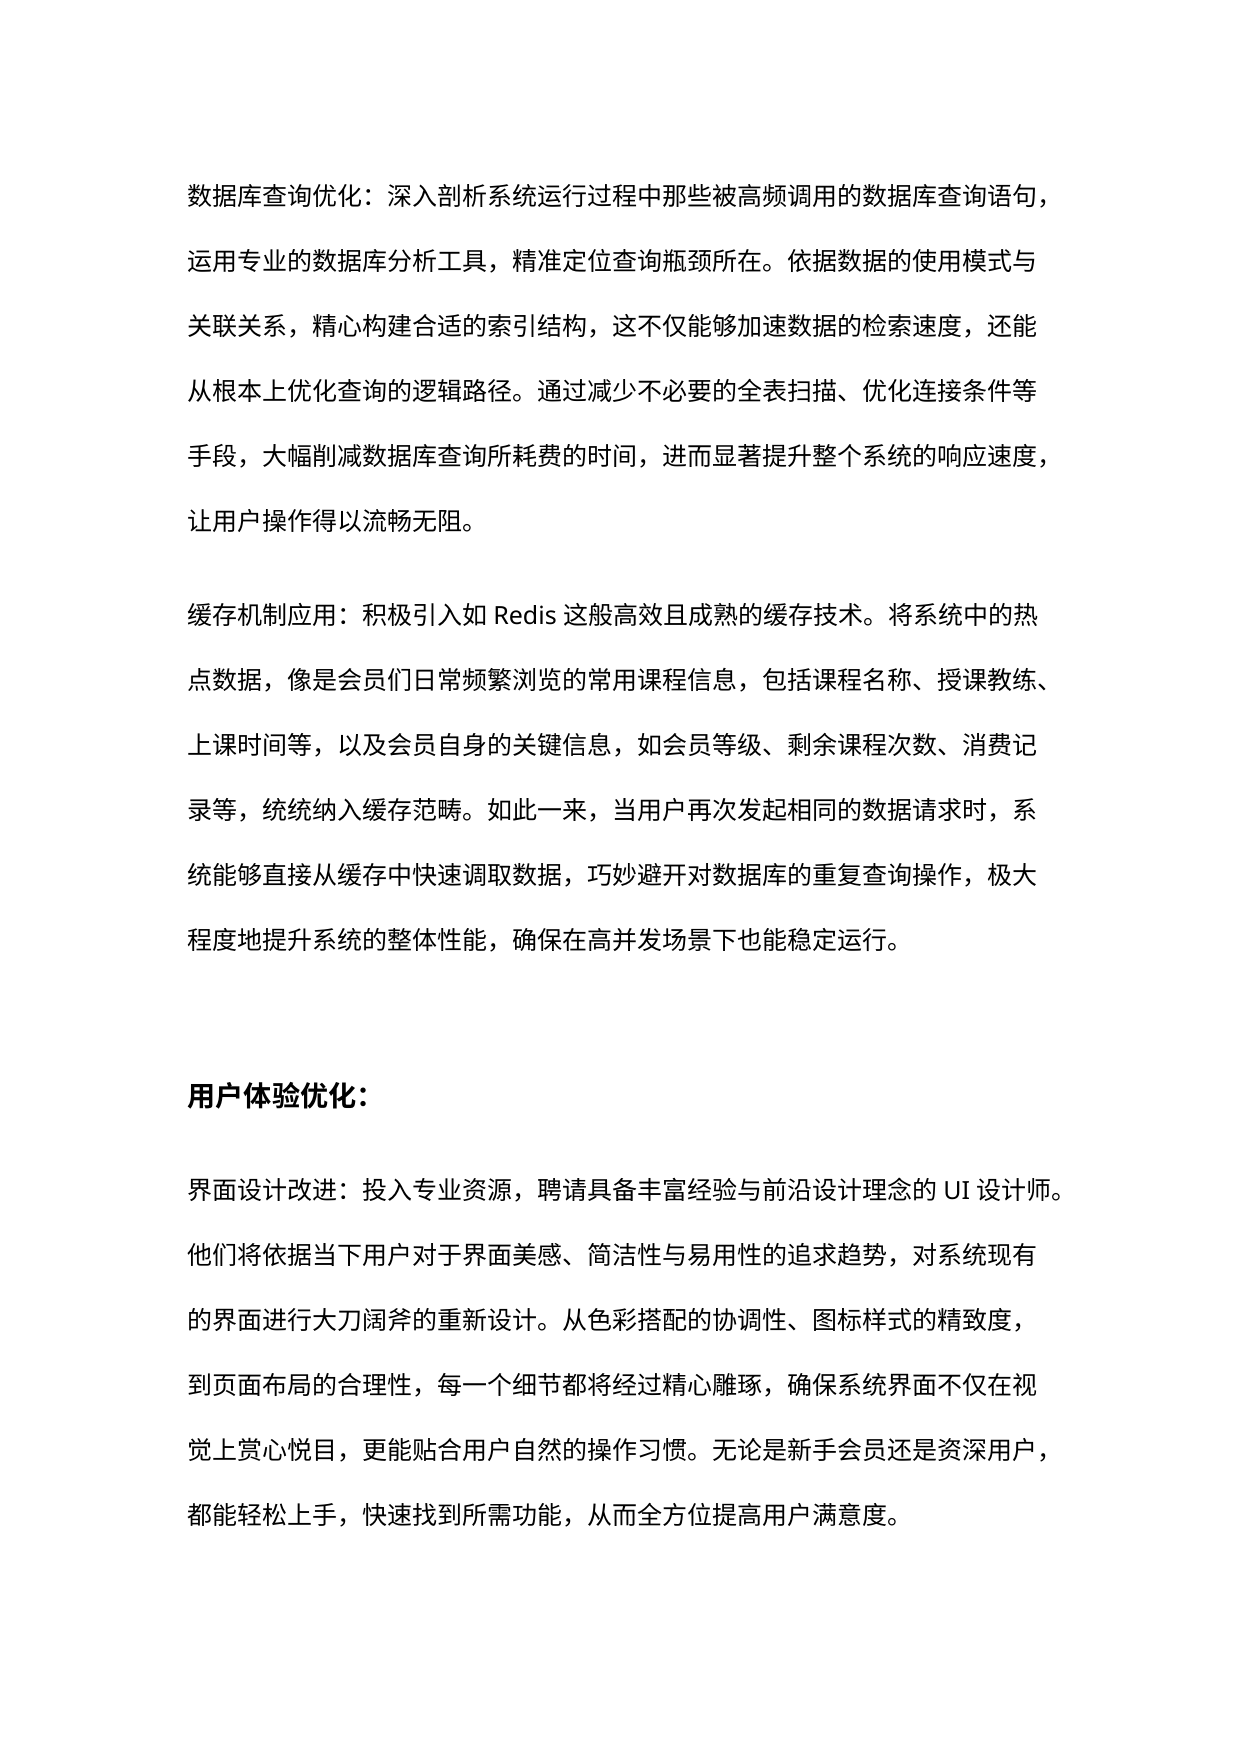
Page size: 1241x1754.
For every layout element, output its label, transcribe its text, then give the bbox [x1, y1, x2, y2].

list 数据库查询优化：深入剖析系统运行过程中那些被高频调用的数据库查询语句，运用专业的数据库分析工具，精准定位查询瓶颈所在。依据数据的使用模式与关联关系，精心构建合适的索引结构，这不仅能够加速数据的检索速度，还能从根本上优化查询的逻辑路径。通过减少不必要的全表扫描、优化连接条件等手段，大幅削减数据库查询所耗费的时间，进而显著提升整个系统的响应速度，让用户操作得以流畅无阻。 [187, 162, 1053, 552]
subtitle 用户体验优化： [187, 1062, 1053, 1127]
list 界面设计改进：投入专业资源，聘请具备丰富经验与前沿设计理念的 UI 设计师。他们将依据当下用户对于界面美感、简洁性与易用性的追求趋势，对系统现有的界面进行大刀阔斧的重新设计。从色彩搭配的协调性、图标样式的精致度，到页面布局的合理性，每一个细节都将经过精心雕琢，确保系统界面不仅在视觉上赏心悦目，更能贴合用户自然的操作习惯。无论是新手会员还是资深用户，都能轻松上手，快速找到所需功能，从而全方位提高用户满意度。 [187, 1156, 1053, 1546]
list 缓存机制应用：积极引入如 Redis 这般高效且成熟的缓存技术。将系统中的热点数据，像是会员们日常频繁浏览的常用课程信息，包括课程名称、授课教练、上课时间等，以及会员自身的关键信息，如会员等级、剩余课程次数、消费记录等，统统纳入缓存范畴。如此一来，当用户再次发起相同的数据请求时，系统能够直接从缓存中快速调取数据，巧妙避开对数据库的重复查询操作，极大程度地提升系统的整体性能，确保在高并发场景下也能稳定运行。 [187, 581, 1053, 971]
